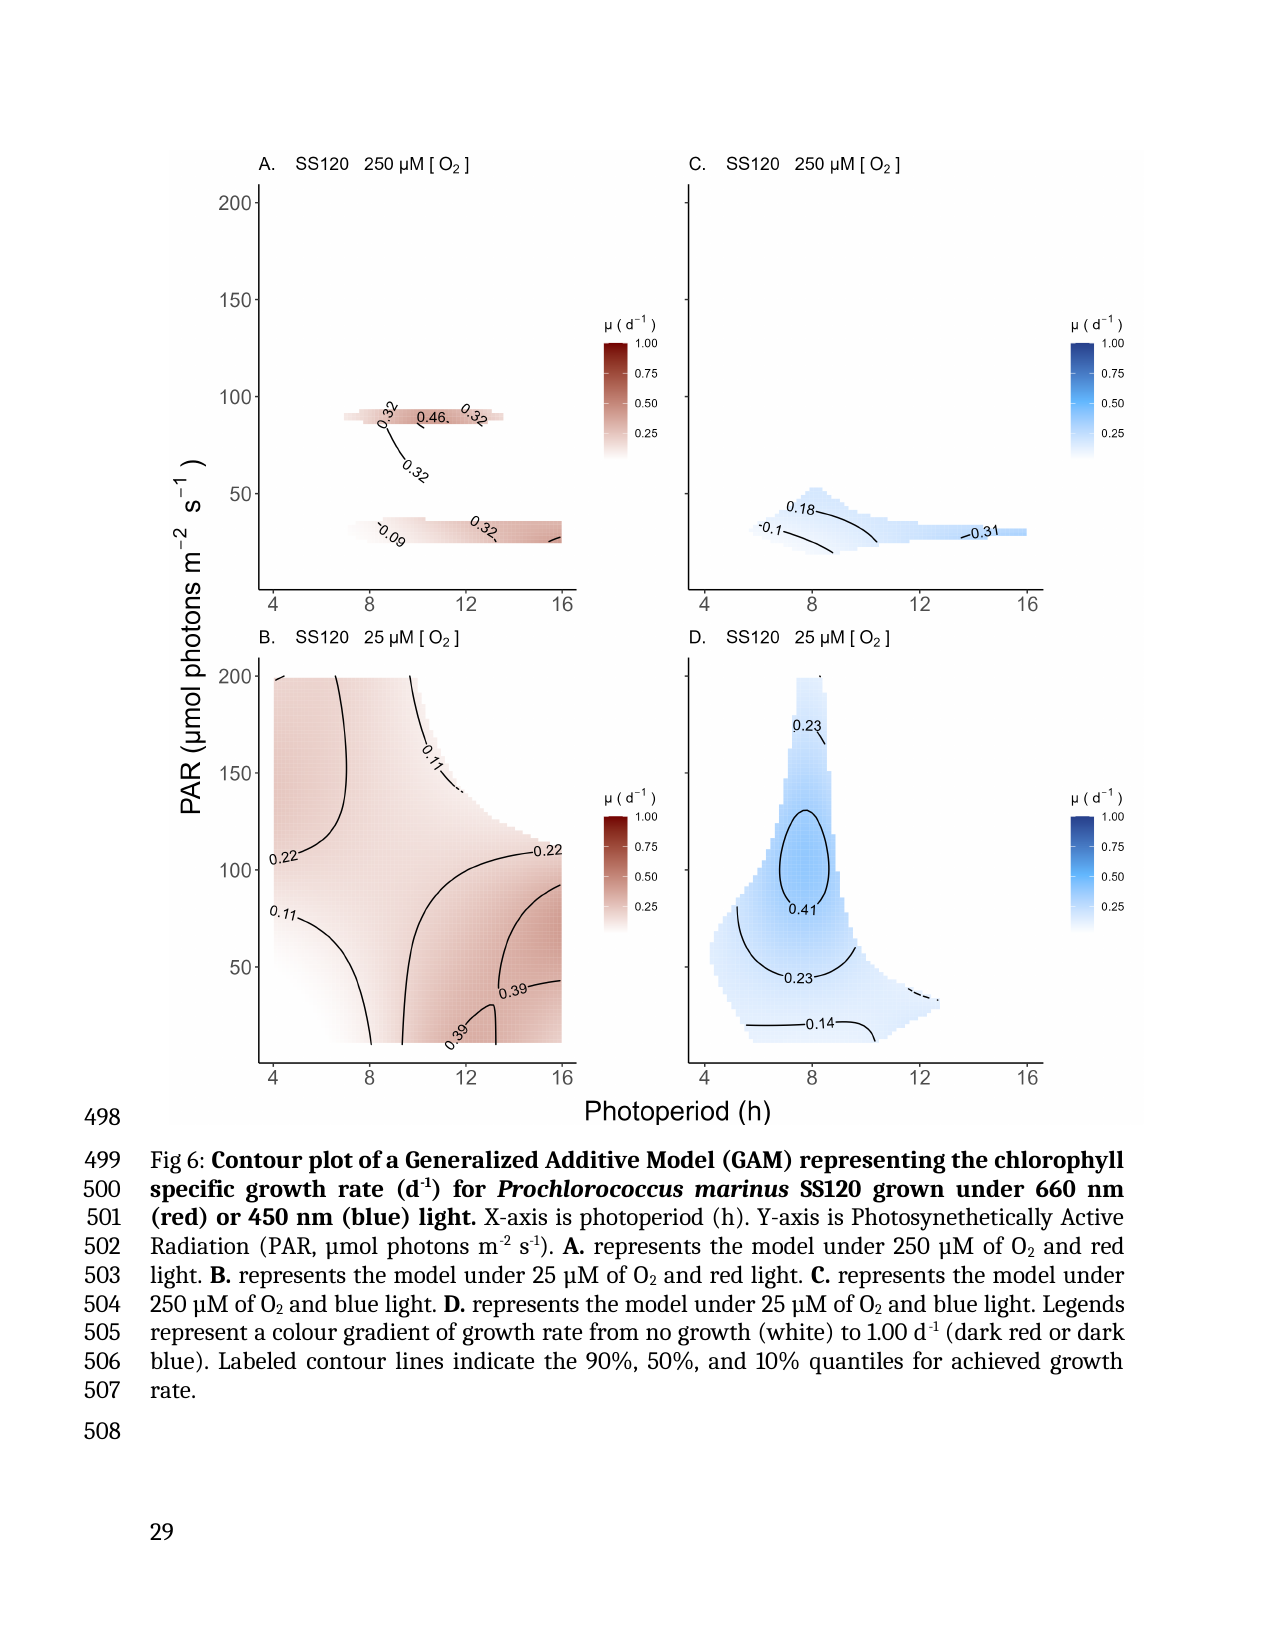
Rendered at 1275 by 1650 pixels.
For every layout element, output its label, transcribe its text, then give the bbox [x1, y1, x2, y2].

picture [168, 150, 1144, 1125]
text Fig 6: Contour plot of a Generalized Additive Model (GAM) representing the chlorophyll specific growth rate (d-1) for Prochlorococcus marinus SS120 grown under 660 nm (red) or 450 nm (blue) light. X-axis is photoperiod (h). Y-axis is Photosynethetically Active Radiation (PAR, µmol photons m-2 s-1). A. represents the model under 250 µM of O2 and red light. B. represents the model under 25 µM of O2 and red light. C. represents the model under 250 µM of O2 and blue light. D. represents the model under 25 µM of O2 and blue light. Legends represent a colour gradient of growth rate from no growth (white) to 1.00 d-1 (dark red or dark blue). Labeled contour lines indicate the 90%, 50%, and 10% quantiles for achieved growth rate. [150, 1146, 1125, 1404]
